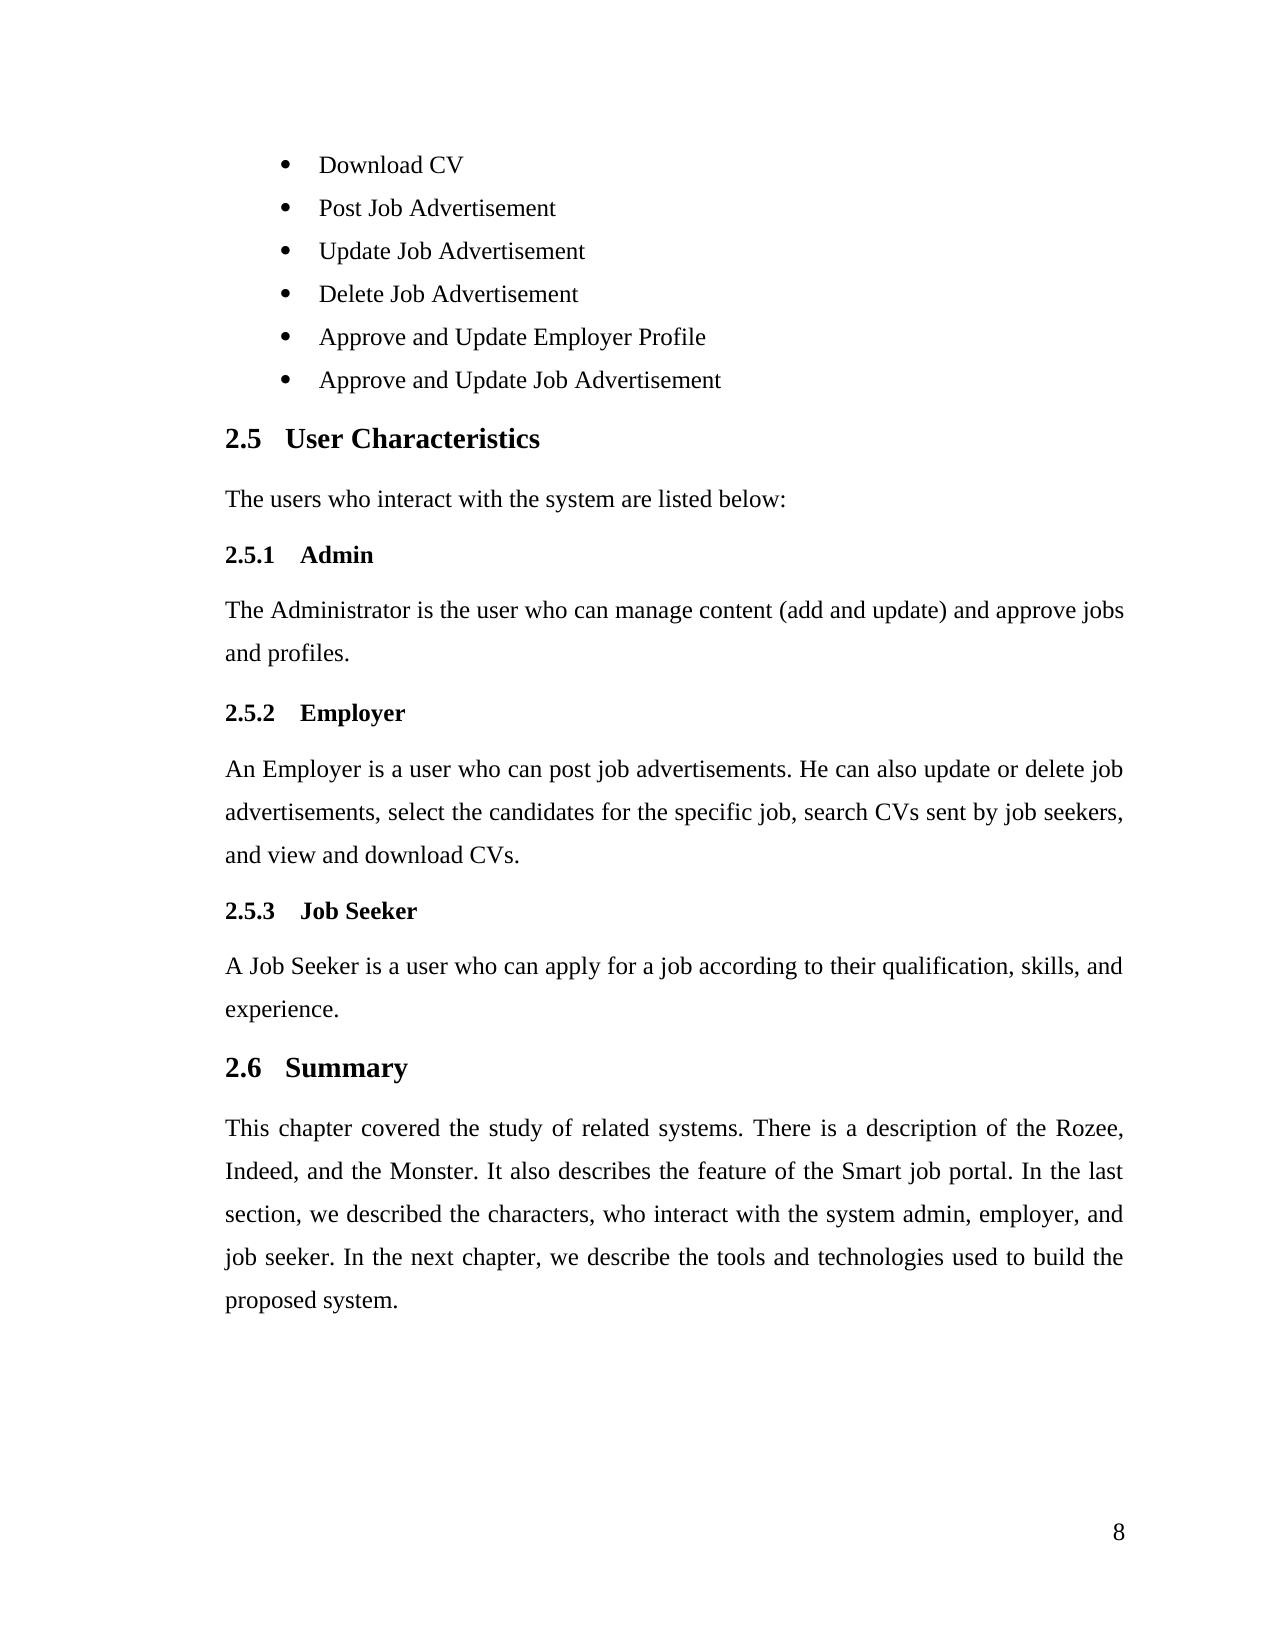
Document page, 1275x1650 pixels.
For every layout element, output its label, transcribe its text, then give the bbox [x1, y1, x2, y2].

list Delete Job Advertisement [281, 279, 1125, 308]
text A Job Seeker is a user who can apply for a job according to their qualification, skills, and experience. [225, 951, 1125, 1023]
text The Administrator is the user who can manage content (add and update) and approve jobs and profiles. [225, 595, 1125, 667]
text The users who interact with the system are listed below: [225, 484, 1125, 513]
list Download CV [281, 150, 1125, 179]
text This chapter covered the study of related systems. There is a description of the Rozee, Indeed, and the Monster. It also describes the feature of the Smart job portal. In the last section, we described the characters, who interact with the system admin, employer, and job seeker. In the next chapter, we describe the tools and technologies used to build the proposed system. [225, 1113, 1125, 1314]
subtitle Employer [225, 698, 1125, 727]
list Post Job Advertisement [281, 193, 1125, 222]
list Approve and Update Employer Profile [281, 322, 1125, 351]
list Approve and Update Job Advertisement [281, 366, 1125, 394]
list Update Job Advertisement [281, 236, 1125, 265]
text An Employer is a user who can post job advertisements. He can also update or delete job advertisements, select the candidates for the specific job, search CVs sent by job seekers, and view and download CVs. [225, 754, 1125, 869]
subtitle Job Seeker [225, 896, 1125, 924]
subtitle Admin [225, 540, 1125, 568]
subtitle User Characteristics [225, 421, 1125, 455]
subtitle Summary [225, 1050, 1125, 1084]
